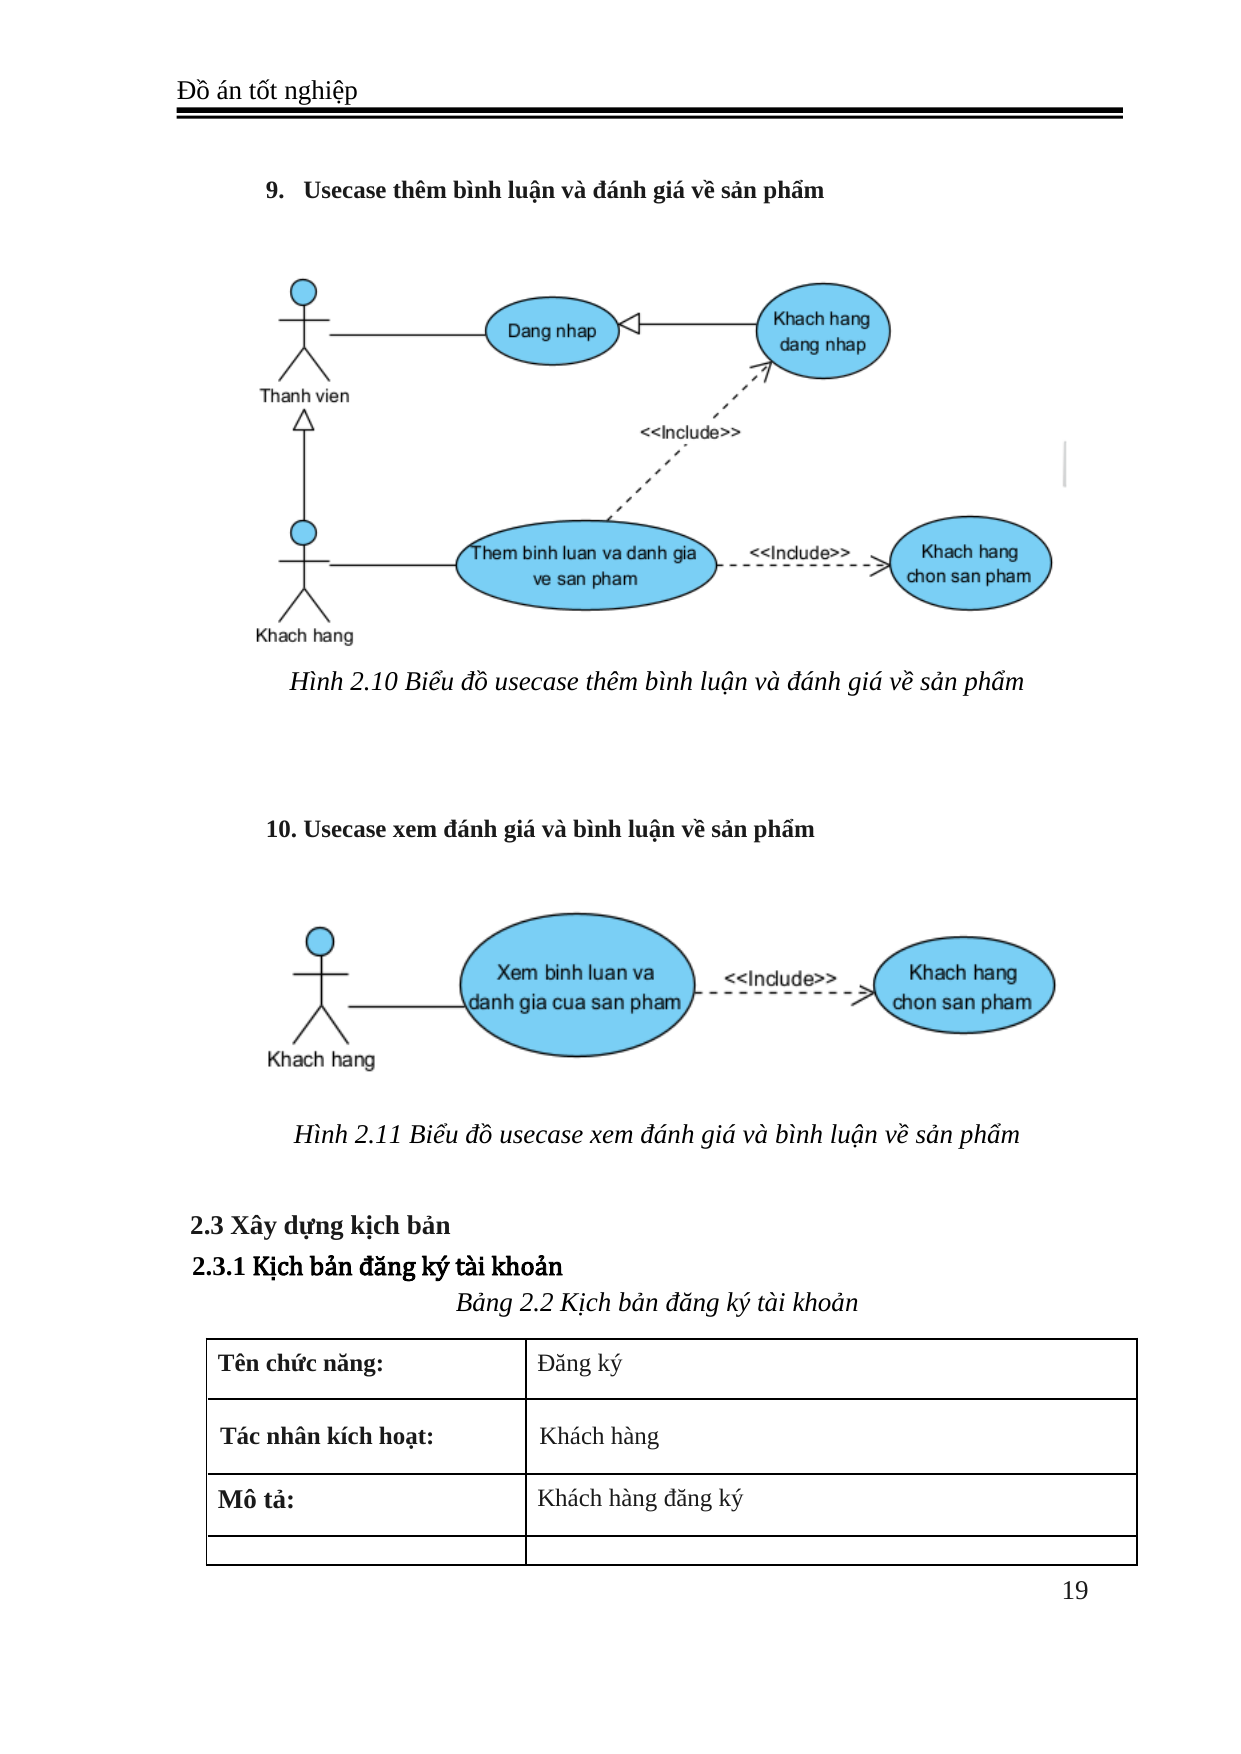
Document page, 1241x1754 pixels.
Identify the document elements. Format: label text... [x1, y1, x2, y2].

text Bảng 2.2 Kịch bản đăng ký tài khoản [228, 1286, 1088, 1317]
picture [221, 890, 1072, 1118]
table_header Tên chức năng: [207, 1340, 525, 1398]
table_cell Khách hàng đăng ký [527, 1475, 1136, 1535]
table_header Đăng ký [527, 1340, 1136, 1398]
table_cell Mô tả: [207, 1474, 525, 1535]
table_cell [527, 1537, 1136, 1564]
subtitle Usecase xem đánh giá và bình luận về sản phẩm [266, 814, 1088, 842]
subtitle Kịch bản đăng ký tài khoản [192, 1249, 1088, 1281]
text Hình 2.11 Biểu đồ usecase xem đánh giá và bình luận về sản phẩm [228, 1118, 1088, 1149]
subtitle Xây dựng kịch bản [190, 1209, 1088, 1240]
table_cell [207, 1399, 525, 1473]
picture [221, 253, 1067, 665]
subtitle Usecase thêm bình luận và đánh giá về sản phẩm [266, 175, 1088, 204]
text Hình 2.10 Biểu đồ usecase thêm bình luận và đánh giá về sản phẩm [228, 664, 1088, 696]
table_cell [207, 1536, 525, 1564]
table_cell [527, 1400, 1136, 1473]
